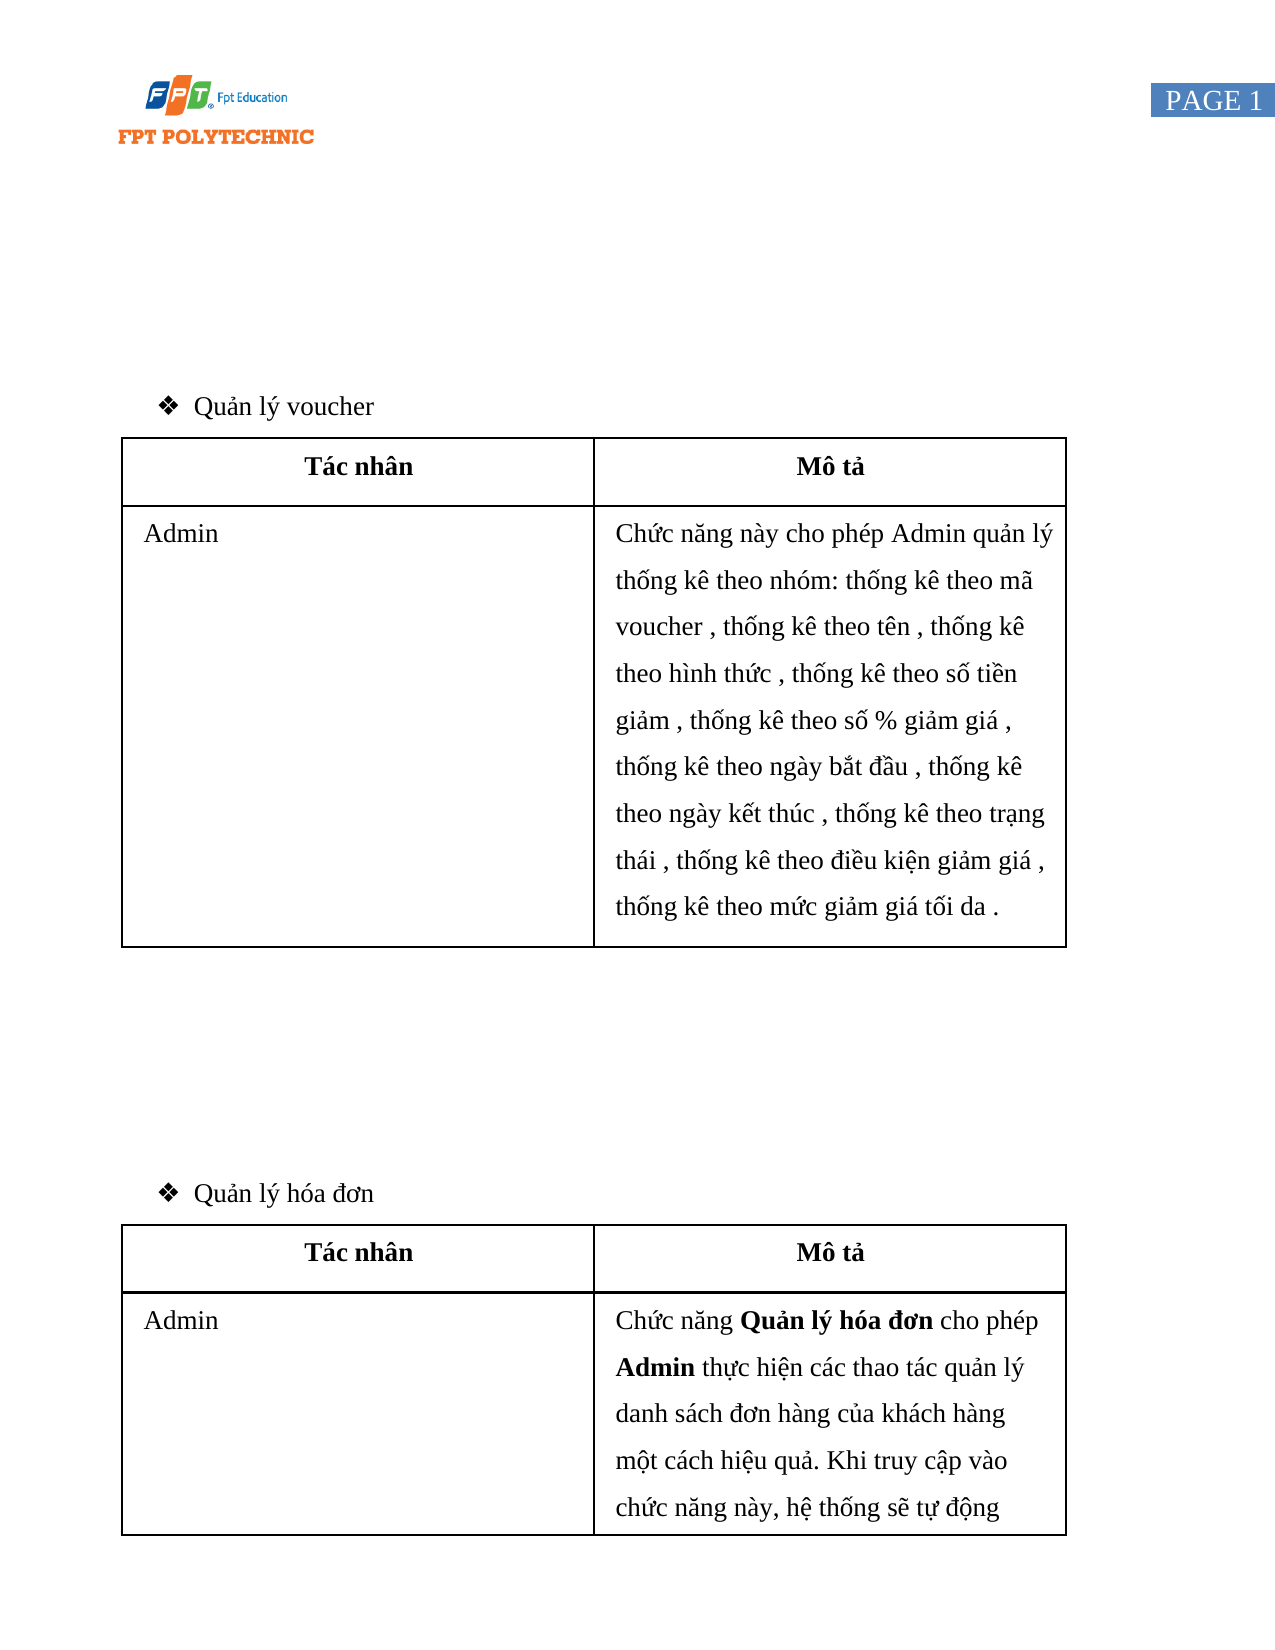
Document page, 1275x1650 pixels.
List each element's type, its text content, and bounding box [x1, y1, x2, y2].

picture [118, 75, 314, 144]
table_header Mô tả [595, 1226, 1065, 1291]
table_cell Admin [123, 507, 593, 946]
table_header Tác nhân [123, 1226, 593, 1291]
table_header Mô tả [595, 439, 1065, 504]
table_cell Admin [123, 1294, 593, 1534]
list Quản lý voucher [156, 390, 1200, 423]
table_cell Chức năng này cho phép Admin quản lý thống kê theo nhóm: thống kê theo mã voucher , thống kê theo tên , thống kê theo hình thức , thống kê theo số tiền giảm , thống kê theo số % giảm giá , thống kê theo ngày bắt đầu , thống kê theo ngày kết thúc , thống kê theo trạng thái , thống kê theo điều kiện giảm giá , thống kê theo mức giảm giá tối da . [595, 507, 1065, 946]
list Quản lý hóa đơn [156, 1177, 1200, 1209]
table_header Tác nhân [123, 439, 593, 504]
